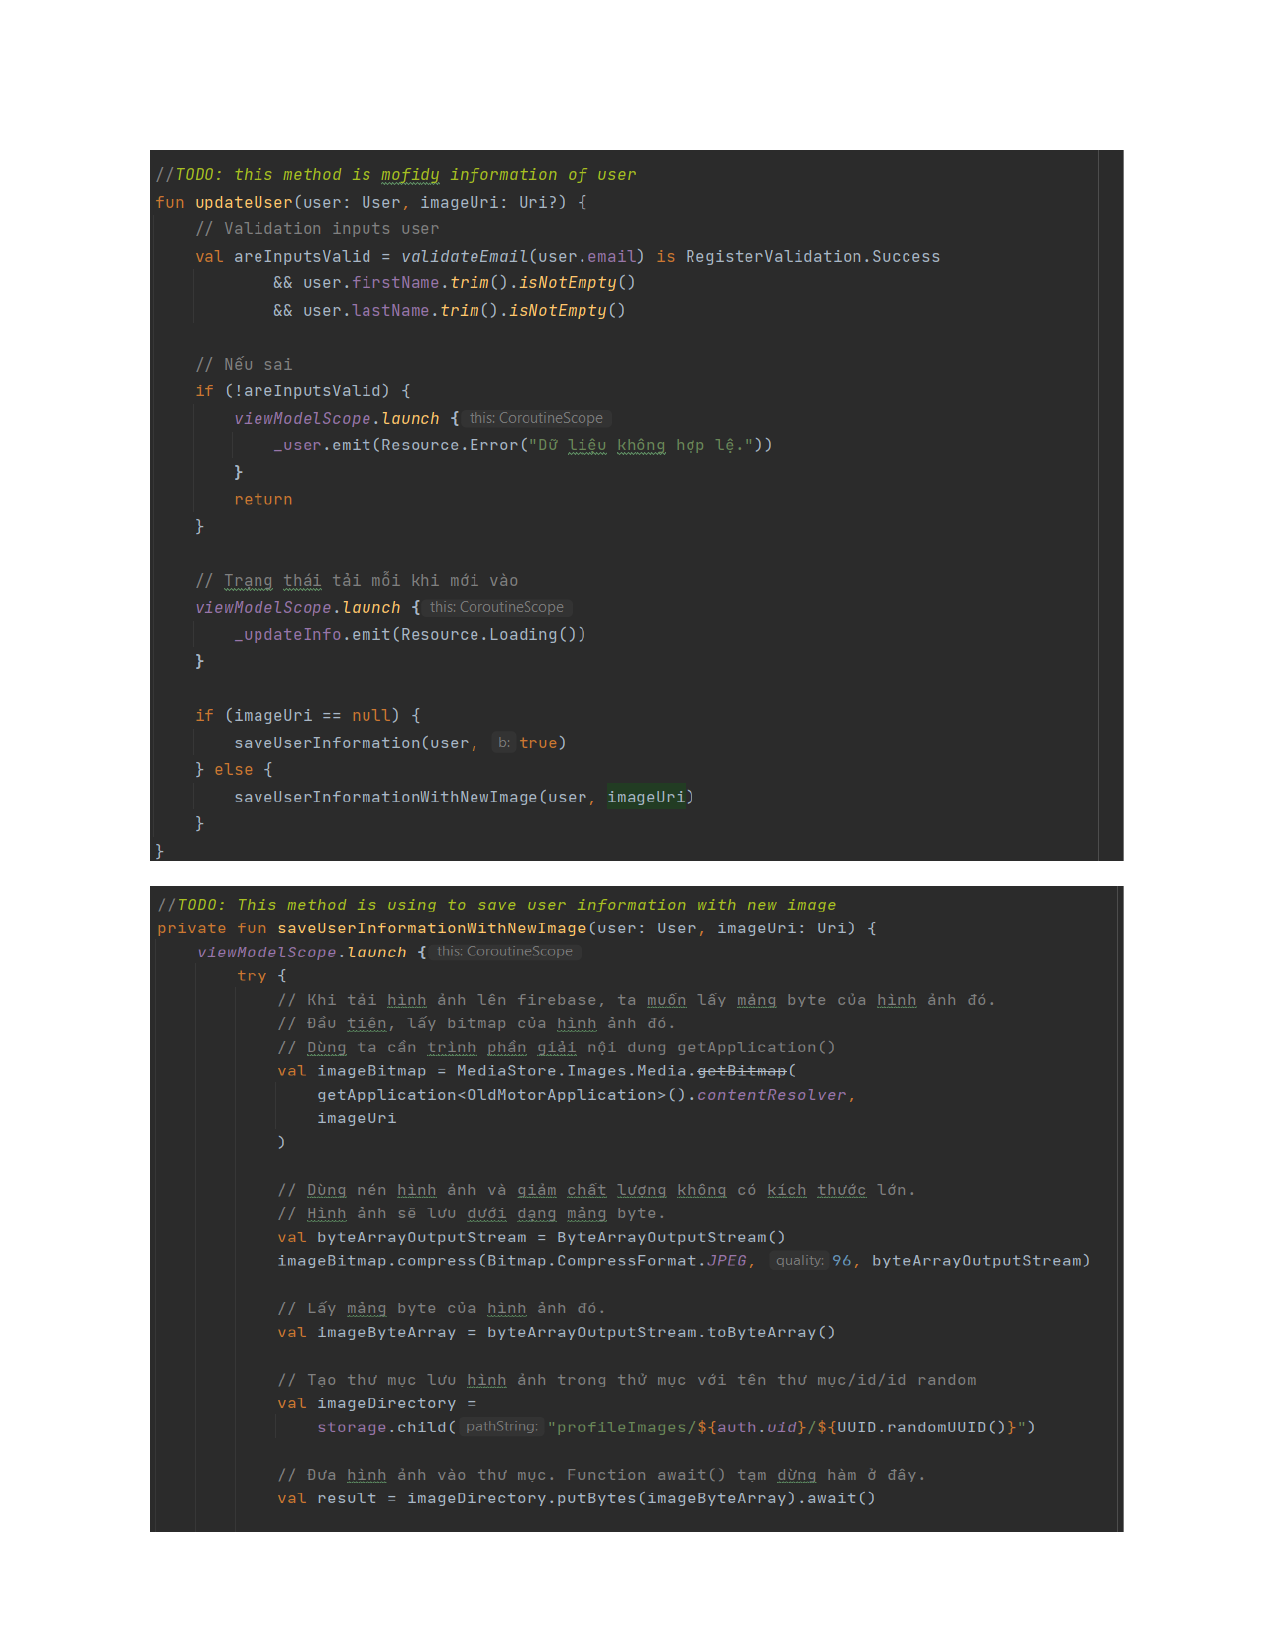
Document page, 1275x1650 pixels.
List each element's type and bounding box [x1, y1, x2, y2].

picture [150, 150, 1124, 861]
picture [150, 886, 1124, 1532]
